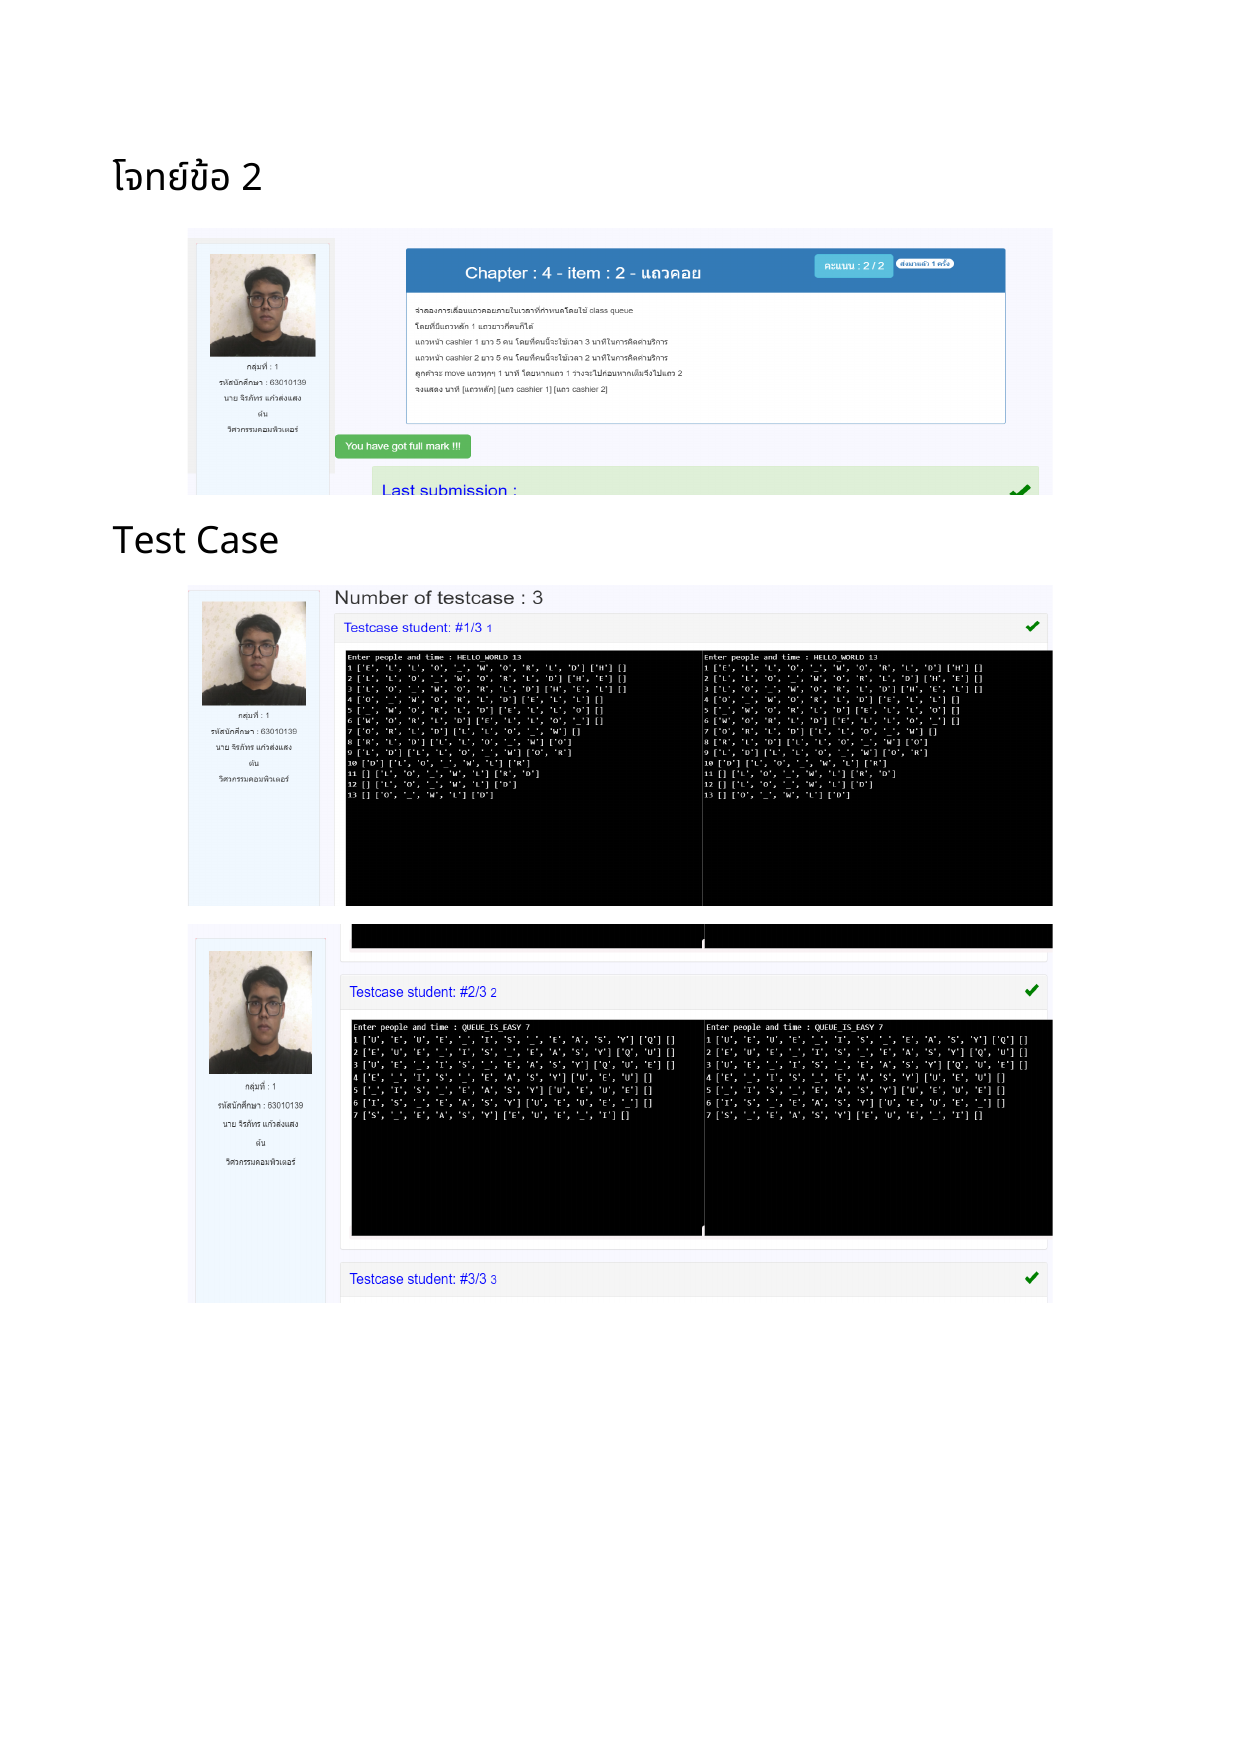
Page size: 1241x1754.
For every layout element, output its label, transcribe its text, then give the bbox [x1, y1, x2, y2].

picture [187, 228, 1053, 495]
text โจทย์ข้อ 2 [112, 150, 1128, 207]
picture [187, 585, 1053, 906]
picture [187, 924, 1053, 1303]
text Test Case [112, 513, 1128, 564]
